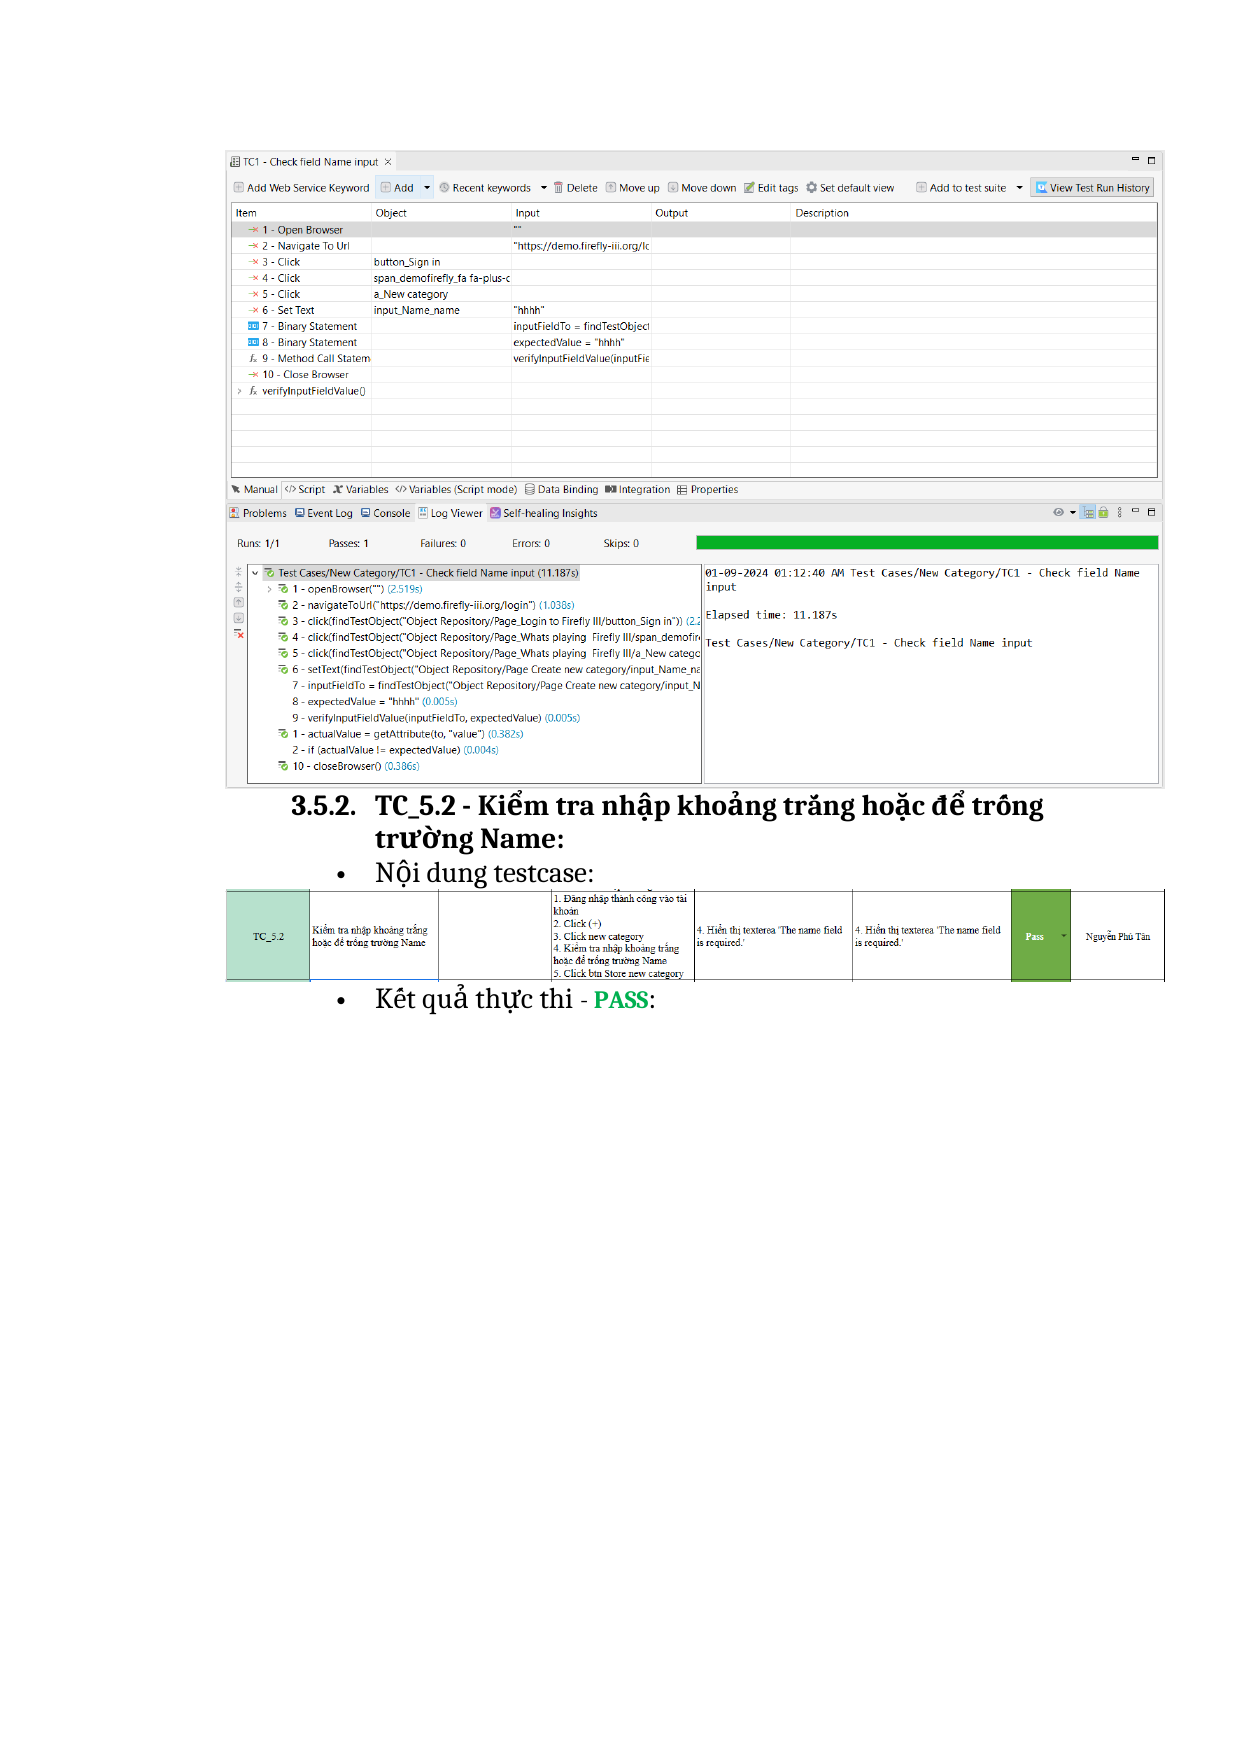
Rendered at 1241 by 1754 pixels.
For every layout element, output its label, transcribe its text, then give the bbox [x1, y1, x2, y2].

list TC_5.2 - Kiểm tra nhập khoảng trắng hoặc để trống trường Name: [356, 789, 478, 856]
list Kết quả thực thi - PASS: [337, 982, 1090, 1015]
list TC_5.2 - Kiểm tra nhập khoảng trắng hoặc để trống trường Name: [556, 789, 1090, 856]
picture [225, 889, 1165, 982]
list Nội dung testcase: [337, 856, 1090, 889]
picture [225, 150, 1165, 789]
